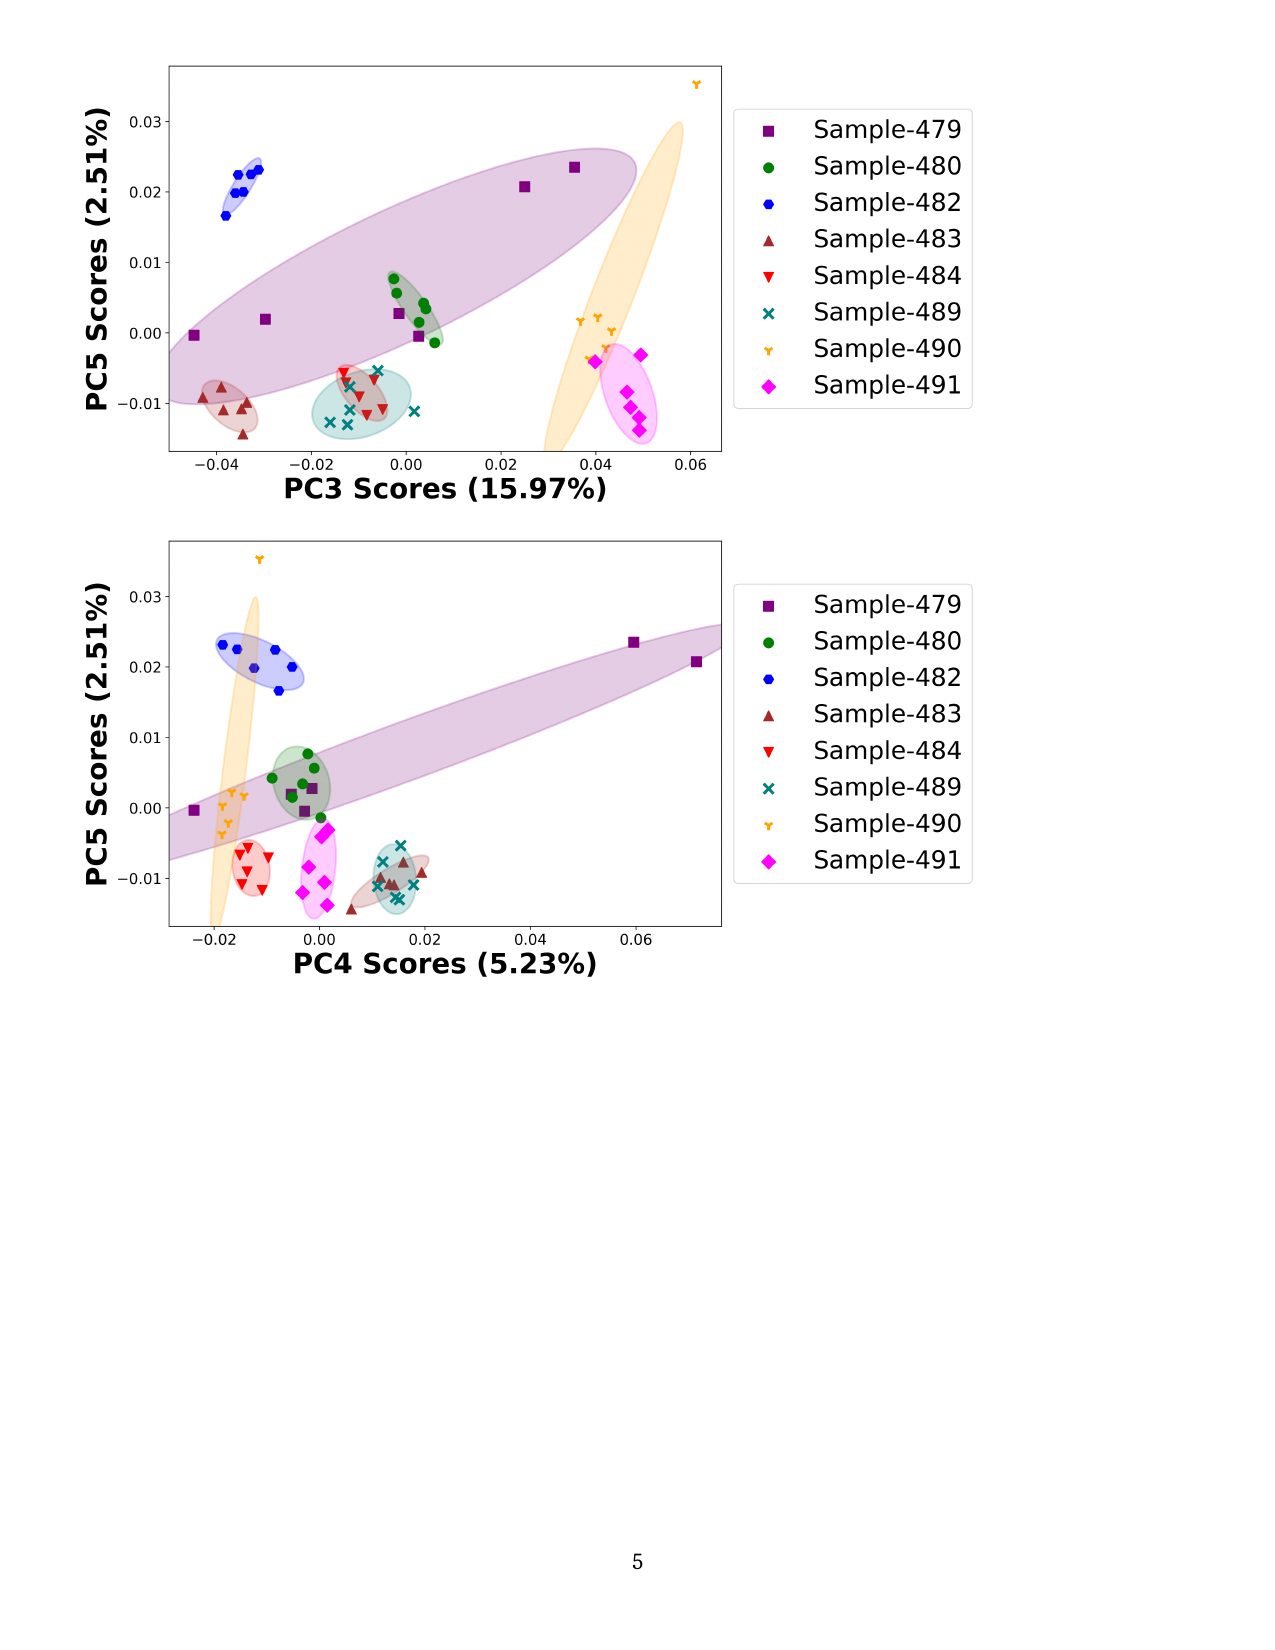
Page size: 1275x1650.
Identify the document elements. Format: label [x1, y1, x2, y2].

picture [78, 60, 979, 511]
picture [78, 535, 979, 986]
